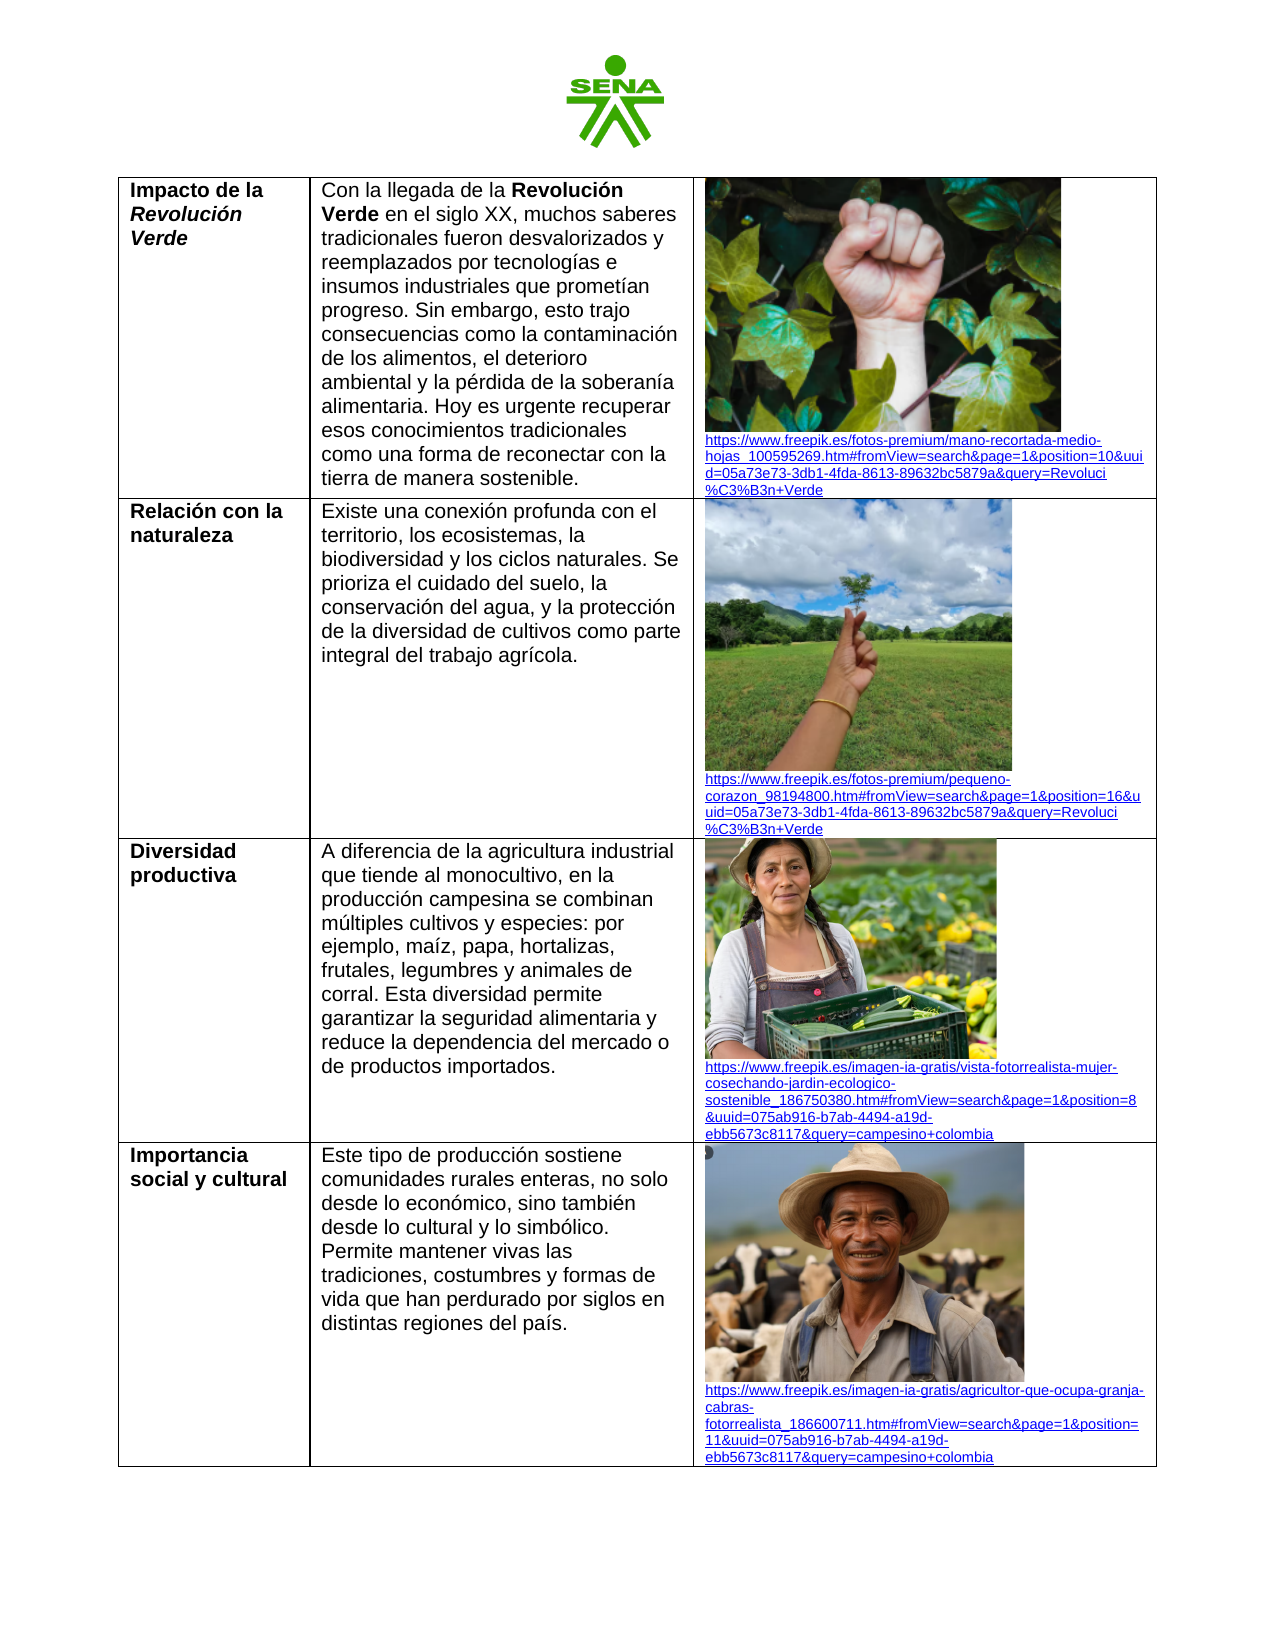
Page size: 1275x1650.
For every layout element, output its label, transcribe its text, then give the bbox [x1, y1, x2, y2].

picture [705, 499, 1013, 771]
table_cell Este tipo de producción sostiene comunidades rurales enteras, no solo desde lo económico, sino también desde lo cultural y lo simbólico. Permite mantener vivas las tradiciones, costumbres y formas de vida que han perdurado por siglos en distintas regiones del país. [311, 1143, 693, 1466]
table_cell A diferencia de la agricultura industrial que tiende al monocultivo, en la producción campesina se combinan múltiples cultivos y especies: por ejemplo, maíz, papa, hortalizas, frutales, legumbres y animales de corral. Esta diversidad permite garantizar la seguridad alimentaria y reduce la dependencia del mercado o de productos importados. [311, 839, 693, 1142]
picture [705, 838, 997, 1059]
table_cell Diversidad productiva [119, 839, 309, 1142]
table_cell Importancia social y cultural [119, 1143, 309, 1466]
table_cell Con la llegada de la Revolución Verde en el siglo XX, muchos saberes tradicionales fueron desvalorizados y reemplazados por tecnologías e insumos industriales que prometían progreso. Sin embargo, esto trajo consecuencias como la contaminación de los alimentos, el deterioro ambiental y la pérdida de la soberanía alimentaria. Hoy es urgente recuperar esos conocimientos tradicionales como una forma de reconectar con la tierra de manera sostenible. [311, 178, 693, 498]
table_cell https://www.freepik.es/imagen-ia-gratis/vista-fotorrealista-mujer-cosechando-jardin-ecologico-sostenible_186750380.htm#fromView=search&page=1&position=8&uuid=075ab916-b7ab-4494-a19d-ebb5673c8117&query=campesino+colombia [694, 839, 1156, 1142]
picture [705, 178, 1062, 432]
table_cell Existe una conexión profunda con el territorio, los ecosistemas, la biodiversidad y los ciclos naturales. Se prioriza el cuidado del suelo, la conservación del agua, y la protección de la diversidad de cultivos como parte integral del trabajo agrícola. [311, 499, 693, 837]
table_cell https://www.freepik.es/fotos-premium/pequeno-corazon_98194800.htm#fromView=search&page=1&position=16&uuid=05a73e73-3db1-4fda-8613-89632bc5879a&query=Revoluci%C3%B3n+Verde [694, 499, 1156, 837]
table_cell https://www.freepik.es/fotos-premium/mano-recortada-medio-hojas_100595269.htm#fromView=search&page=1&position=10&uuid=05a73e73-3db1-4fda-8613-89632bc5879a&query=Revoluci%C3%B3n+Verde [694, 178, 1156, 498]
picture [705, 1143, 1025, 1382]
picture [566, 55, 664, 148]
table_cell Impacto de la Revolución Verde [119, 178, 309, 498]
table_cell Relación con la naturaleza [119, 499, 309, 837]
table_cell https://www.freepik.es/imagen-ia-gratis/agricultor-que-ocupa-granja-cabras-fotorrealista_186600711.htm#fromView=search&page=1&position=11&uuid=075ab916-b7ab-4494-a19d-ebb5673c8117&query=campesino+colombia [694, 1143, 1156, 1466]
